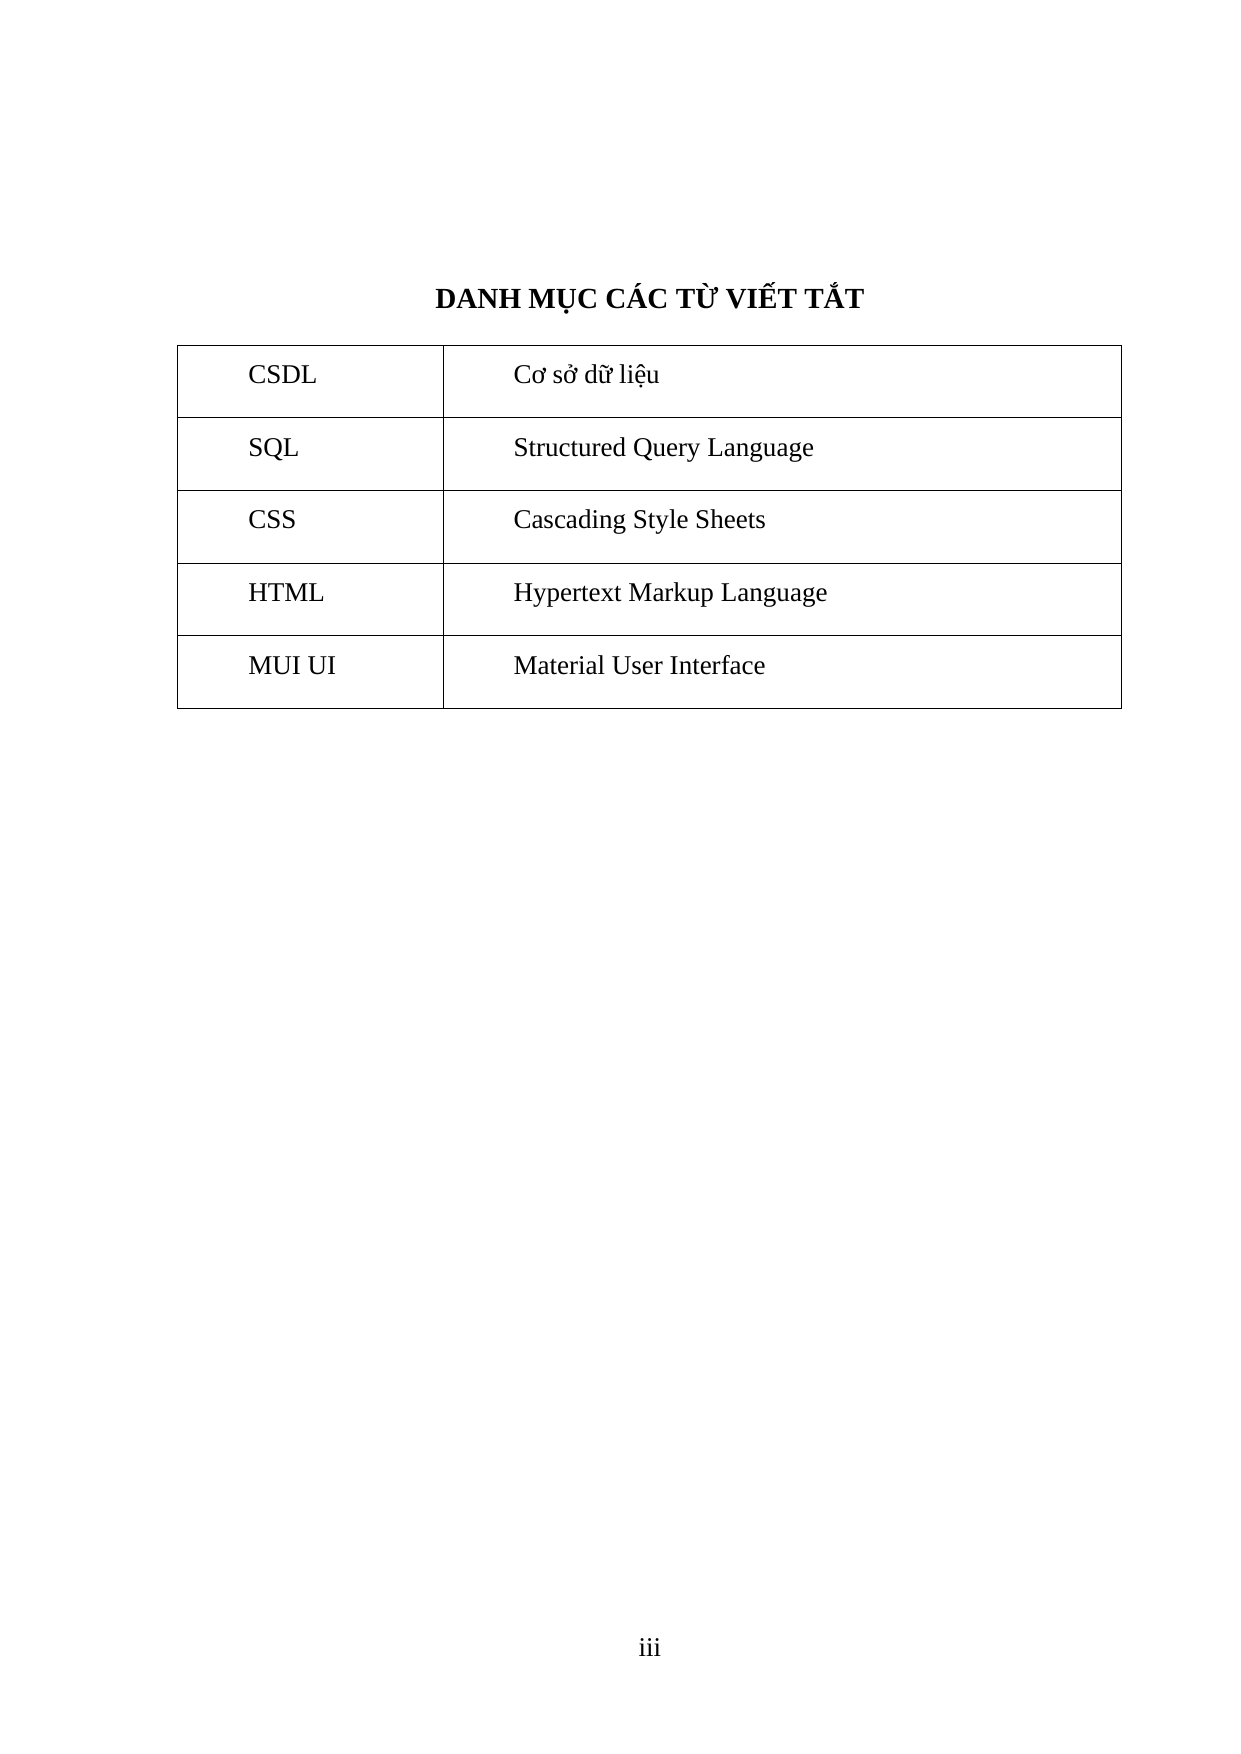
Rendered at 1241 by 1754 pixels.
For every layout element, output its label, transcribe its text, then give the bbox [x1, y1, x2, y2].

text DANH MỤC CÁC TỪ VIẾT TẮT [177, 282, 1122, 315]
table_cell MUI UI [178, 636, 443, 708]
table_cell Cascading Style Sheets [444, 491, 1121, 563]
table_header CSDL [178, 346, 443, 417]
table_header Cơ sở dữ liệu [444, 346, 1121, 417]
table_cell CSS [178, 491, 443, 563]
table_cell Material User Interface [444, 636, 1121, 708]
table_cell SQL [178, 418, 443, 490]
table_cell Structured Query Language [444, 418, 1121, 490]
table_cell HTML [178, 564, 443, 635]
table_cell Hypertext Markup Language [444, 564, 1121, 635]
